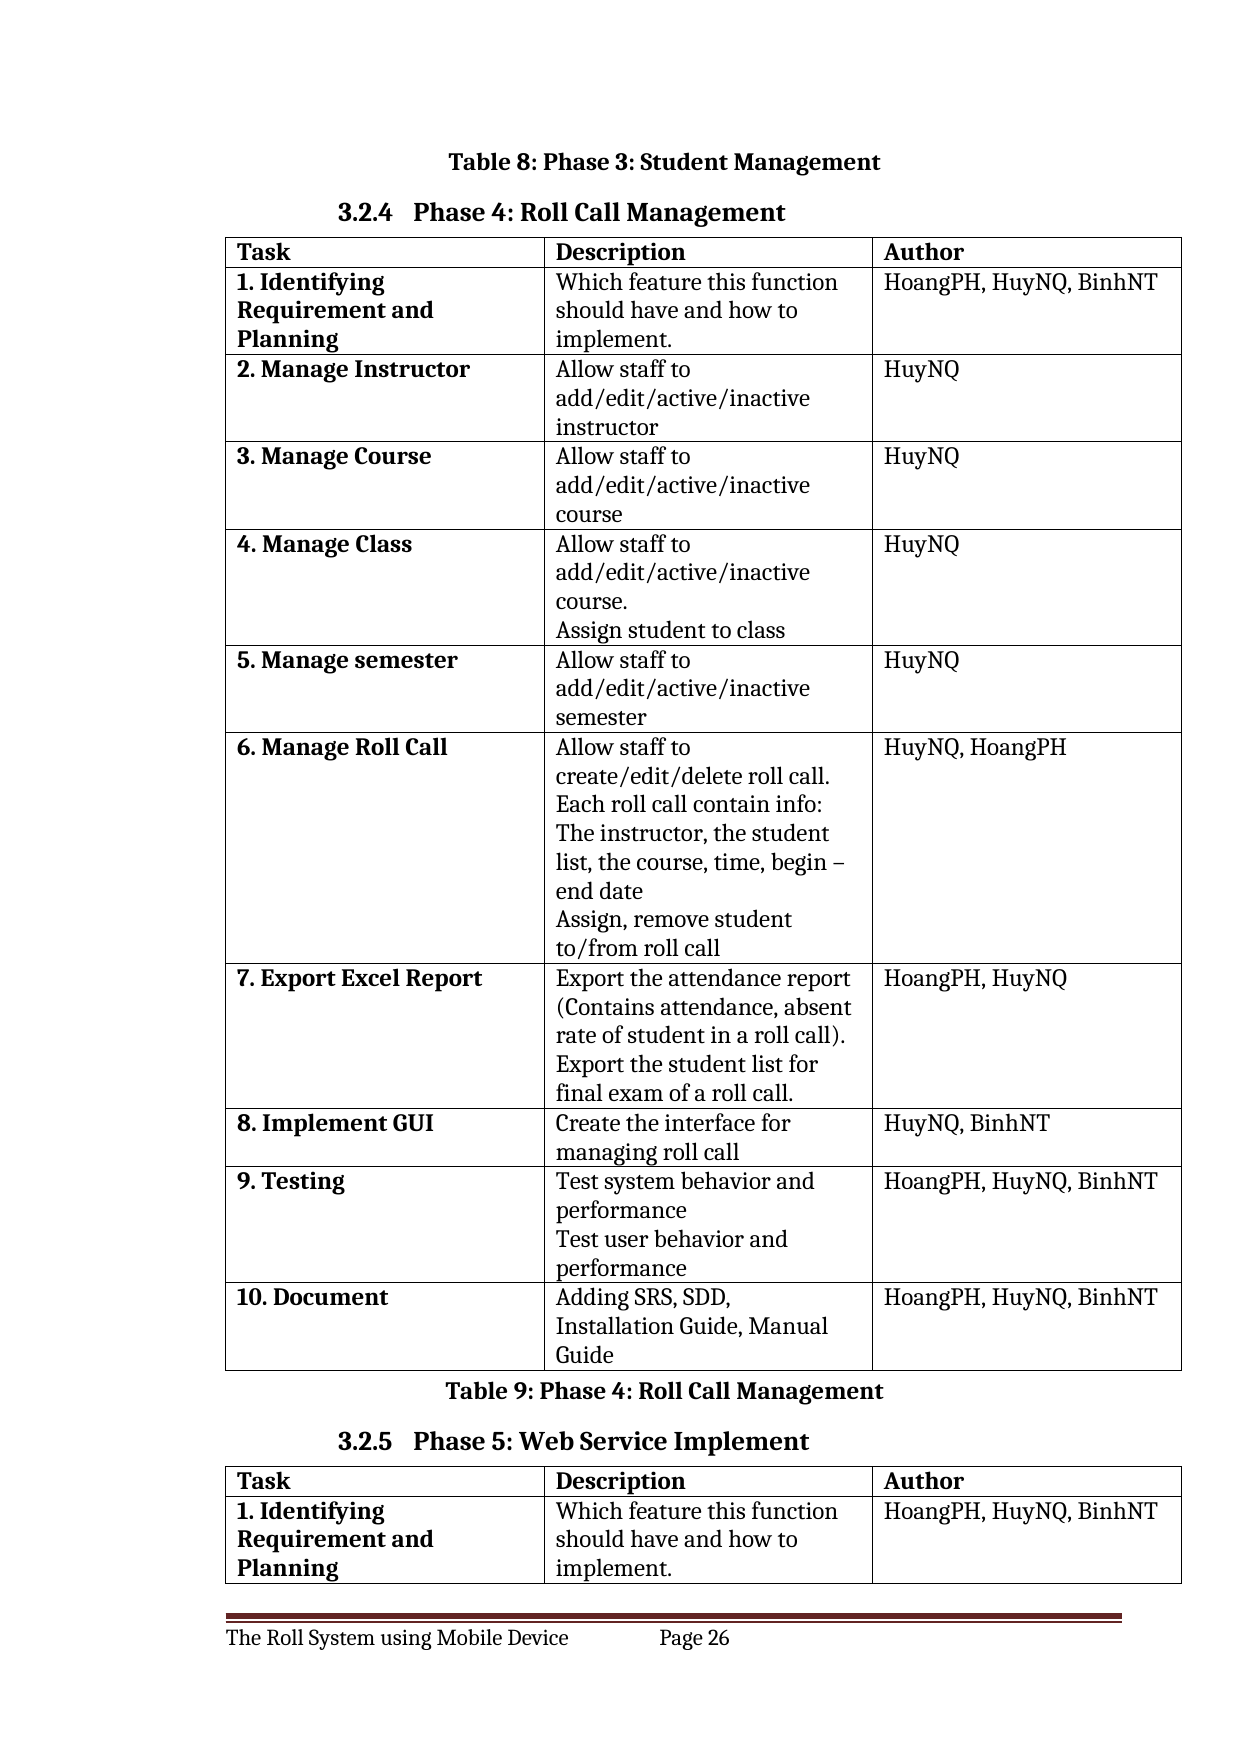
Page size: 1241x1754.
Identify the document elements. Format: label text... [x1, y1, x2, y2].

table_cell 8. Implement GUI [226, 1109, 544, 1166]
table_cell Which feature this function should have and how to implement. [545, 1497, 872, 1583]
table_cell 5. Manage semester [226, 646, 544, 732]
text Table 9: Phase 4: Roll Call Management [207, 1377, 1122, 1406]
table_cell Adding SRS, SDD, Installation Guide, Manual Guide [545, 1283, 872, 1369]
table_cell Allow staff to add/edit/active/inactive course [545, 442, 872, 528]
table_cell Export the attendance report (Contains attendance, absent rate of student in a roll call). Export the student list for final exam of a roll call. [545, 964, 872, 1108]
subtitle Phase 4: Roll Call Management [338, 197, 1122, 228]
table_cell 1. Identifying Requirement and Planning [226, 1497, 544, 1583]
table_cell HuyNQ, HoangPH [873, 733, 1181, 963]
table_cell Allow staff to add/edit/active/inactive instructor [545, 355, 872, 441]
table_cell Test system behavior and performance Test user behavior and performance [545, 1167, 872, 1282]
table_cell 10. Document [226, 1283, 544, 1369]
table_header Author [873, 1467, 1181, 1496]
table_header Description [545, 238, 872, 267]
table_header Description [545, 1467, 872, 1496]
table_header Task [226, 1467, 544, 1496]
table_cell 3. Manage Course [226, 442, 544, 528]
text Table 8: Phase 3: Student Management [207, 148, 1122, 176]
table_cell Allow staff to add/edit/active/inactive semester [545, 646, 872, 732]
table_cell 6. Manage Roll Call [226, 733, 544, 963]
table_cell HoangPH, HuyNQ [873, 964, 1181, 1108]
table_cell Allow staff to create/edit/delete roll call. Each roll call contain info: The instructor, the student list, the course, time, begin – end date Assign, remove student to/from roll call [545, 733, 872, 963]
table_cell 2. Manage Instructor [226, 355, 544, 441]
table_cell HuyNQ [873, 355, 1181, 441]
table_header Author [873, 238, 1181, 267]
subtitle Phase 5: Web Service Implement [338, 1426, 1122, 1457]
table_cell 9. Testing [226, 1167, 544, 1282]
table_cell HoangPH, HuyNQ, BinhNT [873, 1283, 1181, 1369]
table_cell 1. Identifying Requirement and Planning [226, 268, 544, 354]
table_cell 7. Export Excel Report [226, 964, 544, 1108]
table_cell HuyNQ [873, 442, 1181, 528]
table_cell HoangPH, HuyNQ, BinhNT [873, 1497, 1181, 1583]
table_cell 4. Manage Class [226, 530, 544, 644]
table_cell HuyNQ [873, 646, 1181, 732]
table_cell Allow staff to add/edit/active/inactive course. Assign student to class [545, 530, 872, 644]
table_cell HoangPH, HuyNQ, BinhNT [873, 268, 1181, 354]
table_cell HuyNQ, BinhNT [873, 1109, 1181, 1166]
table_cell Which feature this function should have and how to implement. [545, 268, 872, 354]
table_cell HuyNQ [873, 530, 1181, 644]
table_cell Create the interface for managing roll call [545, 1109, 872, 1166]
table_cell HoangPH, HuyNQ, BinhNT [873, 1167, 1181, 1282]
table_header Task [226, 238, 544, 267]
